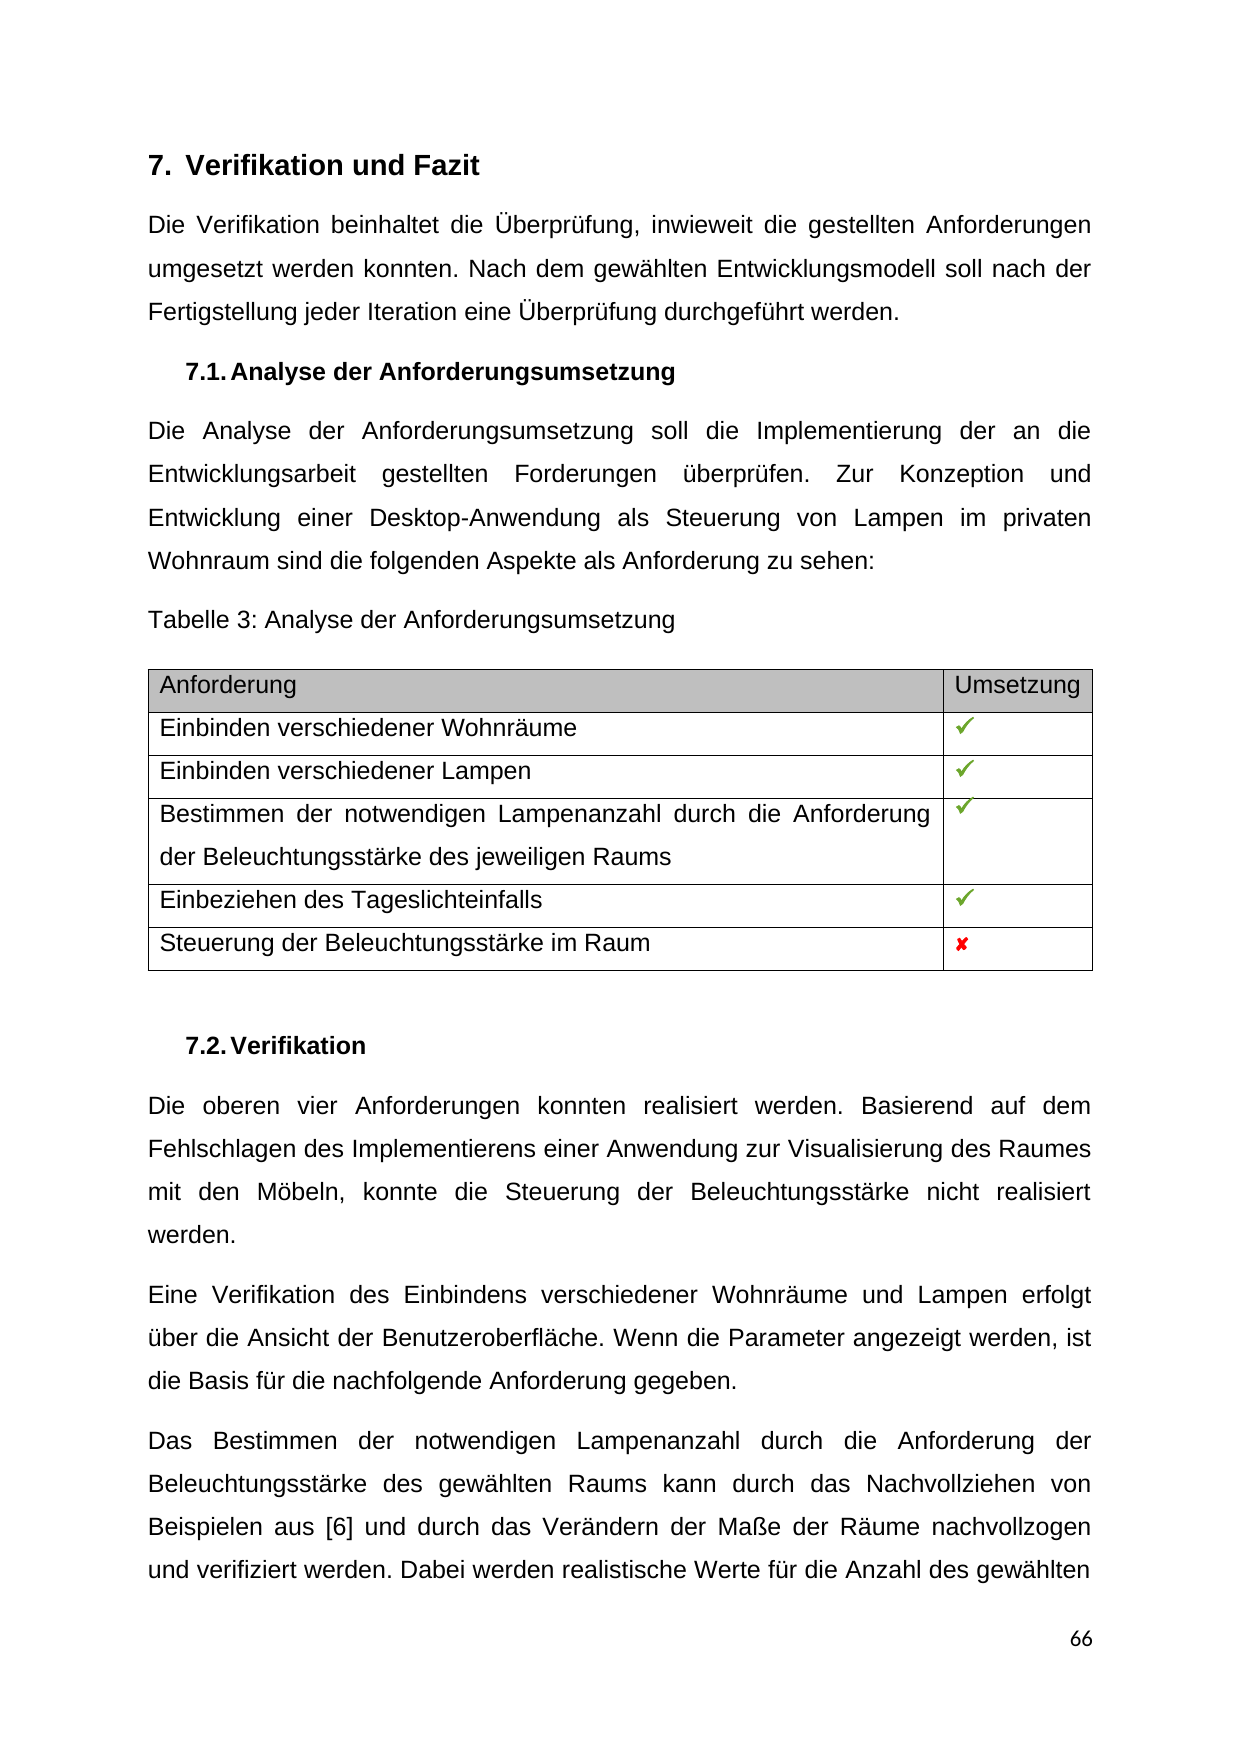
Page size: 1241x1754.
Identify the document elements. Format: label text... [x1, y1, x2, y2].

text Tabelle 3: Analyse der Anforderungsumsetzung [148, 605, 1093, 634]
table_cell Einbeziehen des Tageslichteinfalls [149, 885, 943, 927]
table_header Anforderung [149, 670, 943, 712]
list Verifikation und Fazit [148, 148, 1093, 181]
table_cell [944, 799, 1092, 884]
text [148, 1426, 1093, 1584]
table_cell Bestimmen der notwendigen Lampenanzahl durch die Anforderung der Beleuchtungsstärke des jeweiligen Raums [149, 799, 943, 884]
table_cell Einbinden verschiedener Lampen [149, 756, 943, 798]
text Die Verifikation beinhaltet die Überprüfung, inwieweit die gestellten Anforderungen umgesetzt werden konnten. Nach dem gewählten Entwicklungsmodell soll nach der Fertigstellung jeder Iteration eine Überprüfung durchgeführt werden. [148, 210, 1093, 325]
table_cell [944, 756, 1092, 798]
list Analyse der Anforderungsumsetzung [185, 356, 1093, 385]
text Die oberen vier Anforderungen konnten realisiert werden. Basierend auf dem Fehlschlagen des Implementierens einer Anwendung zur Visualisierung des Raumes mit den Möbeln, konnte die Steuerung der Beleuchtungsstärke nicht realisiert werden. [148, 1091, 1093, 1249]
list Verifikation [185, 1031, 1093, 1059]
table_cell [944, 928, 1092, 970]
table_header Umsetzung [944, 670, 1092, 712]
table_cell Steuerung der Beleuchtungsstärke im Raum [149, 928, 943, 970]
table_cell Einbinden verschiedener Wohnräume [149, 713, 943, 755]
table_cell [944, 713, 1092, 755]
table_cell [944, 885, 1092, 927]
text Die Analyse der Anforderungsumsetzung soll die Implementierung der an die Entwicklungsarbeit gestellten Forderungen überprüfen. Zur Konzeption und Entwicklung einer Desktop-Anwendung als Steuerung von Lampen im privaten Wohnraum sind die folgenden Aspekte als Anforderung zu sehen: [148, 416, 1093, 574]
text Eine Verifikation des Einbindens verschiedener Wohnräume und Lampen erfolgt über die Ansicht der Benutzeroberfläche. Wenn die Parameter angezeigt werden, ist die Basis für die nachfolgende Anforderung gegeben. [148, 1280, 1093, 1395]
